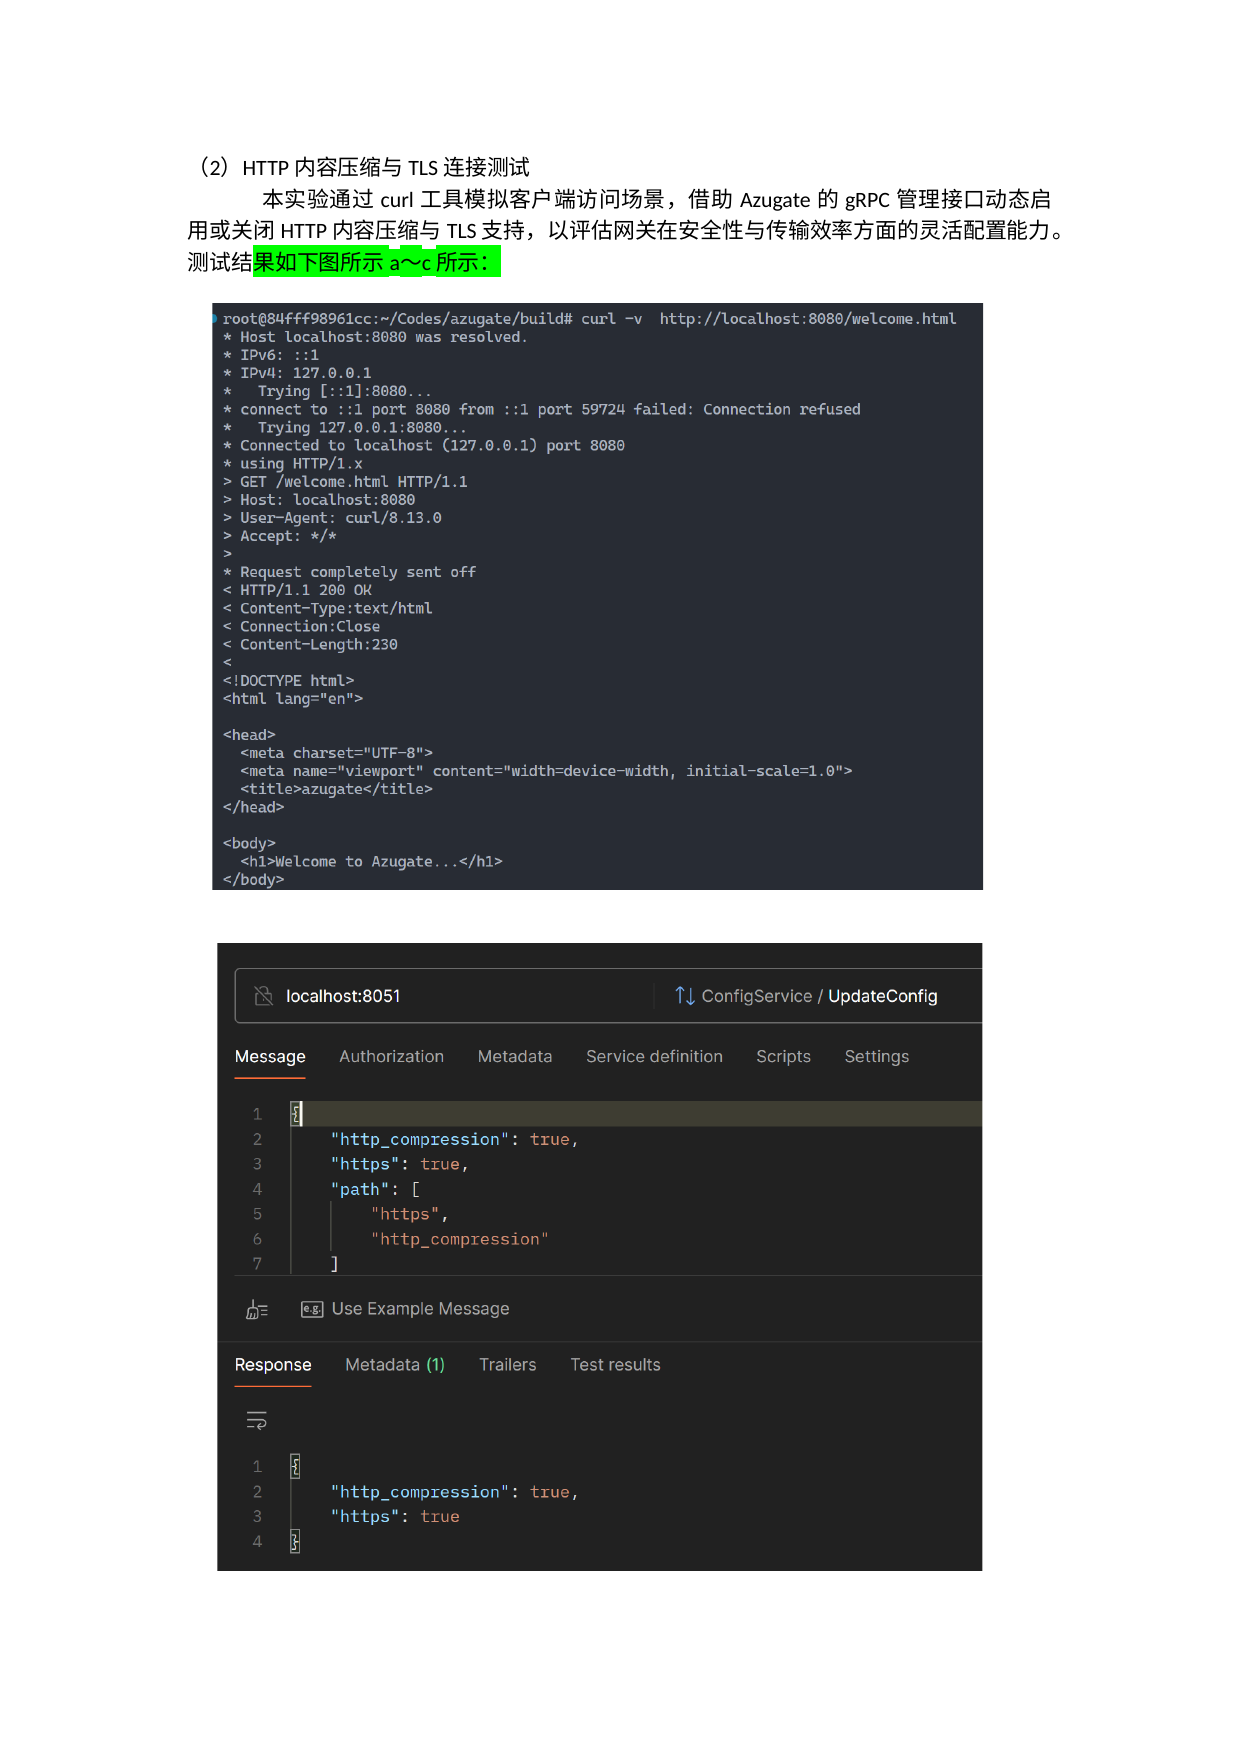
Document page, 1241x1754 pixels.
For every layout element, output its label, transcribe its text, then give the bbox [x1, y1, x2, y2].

text 本实验通过 curl 工具模拟客户端访问场景，借助 Azugate 的 gRPC 管理接口动态启用或关闭 HTTP 内容压缩与 TLS 支持，以评估网关在安全性与传输效率方面的灵活配置能力。测试结果如下图所示 a～c 所示： [187, 182, 1053, 277]
text （2）HTTP 内容压缩与 TLS 连接测试 [187, 150, 1053, 182]
picture [217, 943, 983, 1571]
picture [212, 303, 984, 890]
